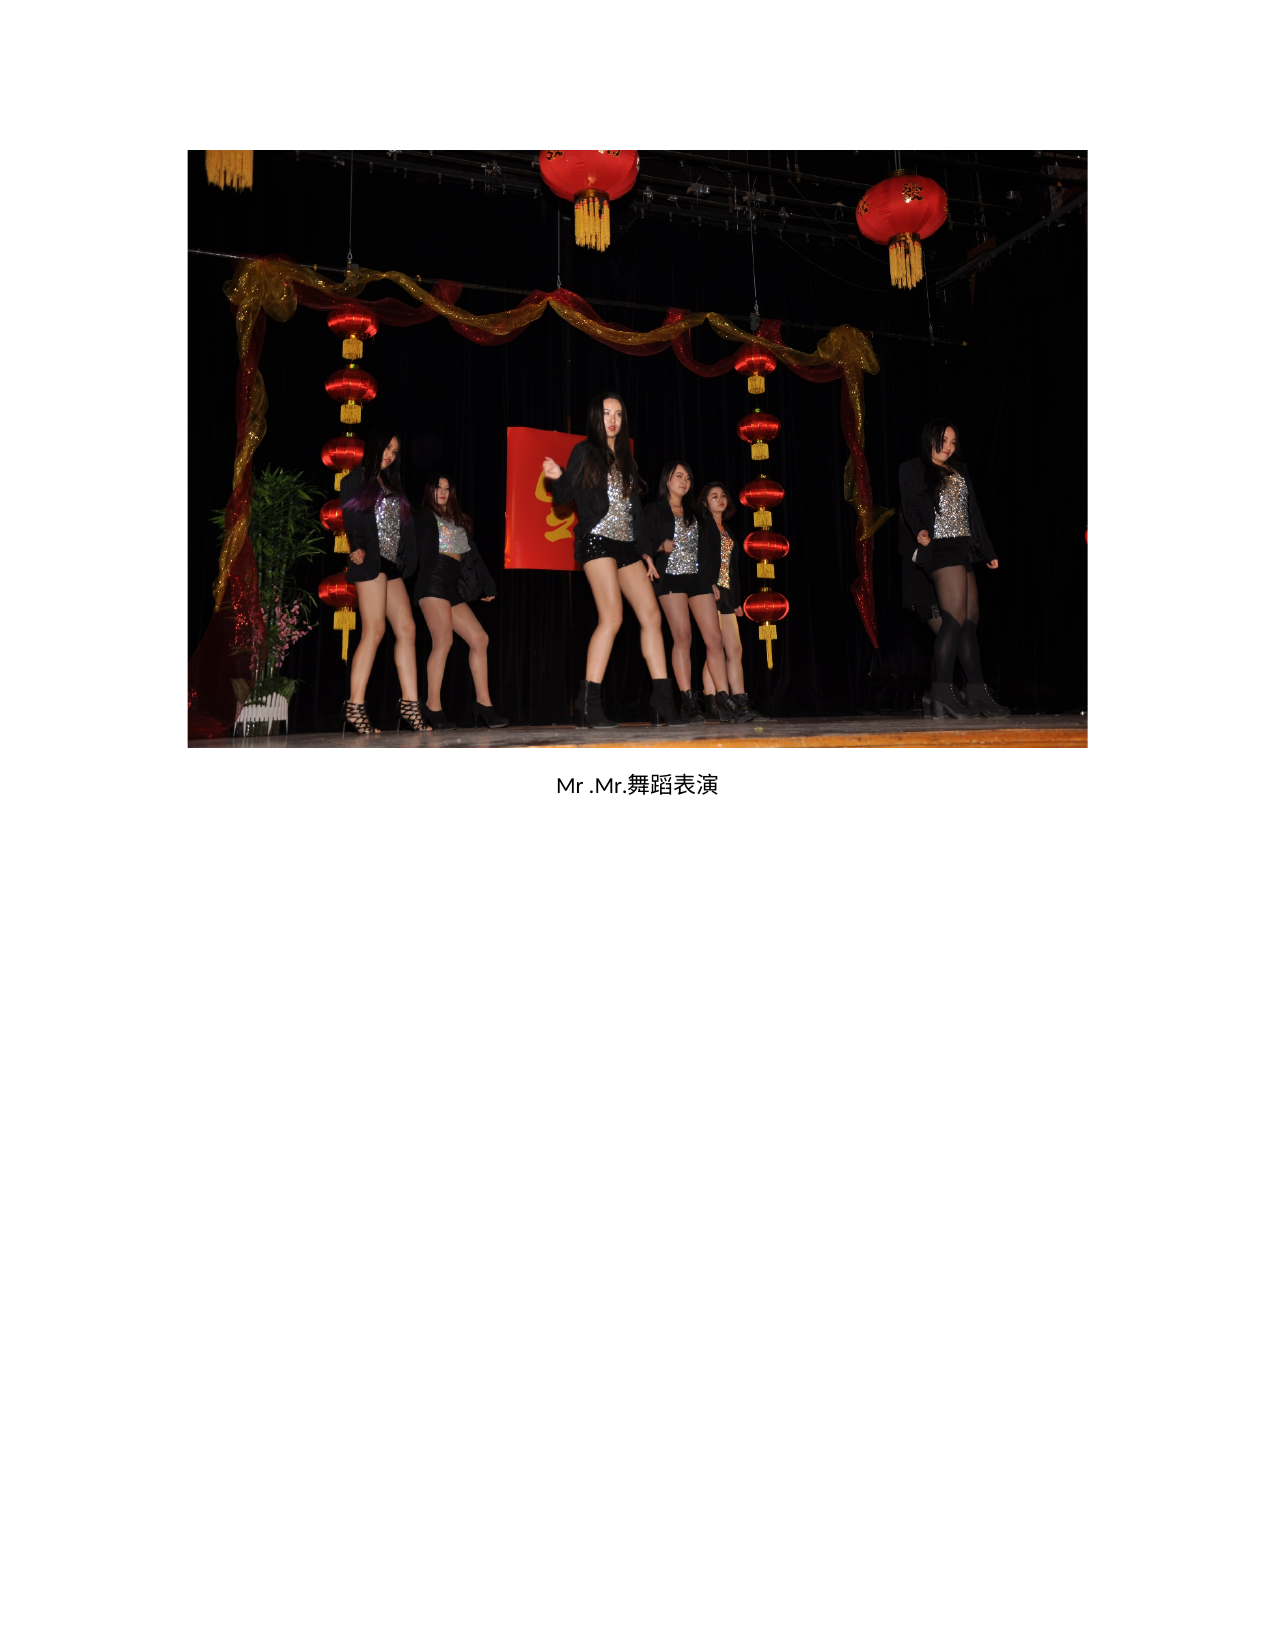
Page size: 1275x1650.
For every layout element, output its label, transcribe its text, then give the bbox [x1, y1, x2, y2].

picture [187, 150, 1088, 748]
text Mr .Mr.舞蹈表演 [187, 767, 1087, 800]
